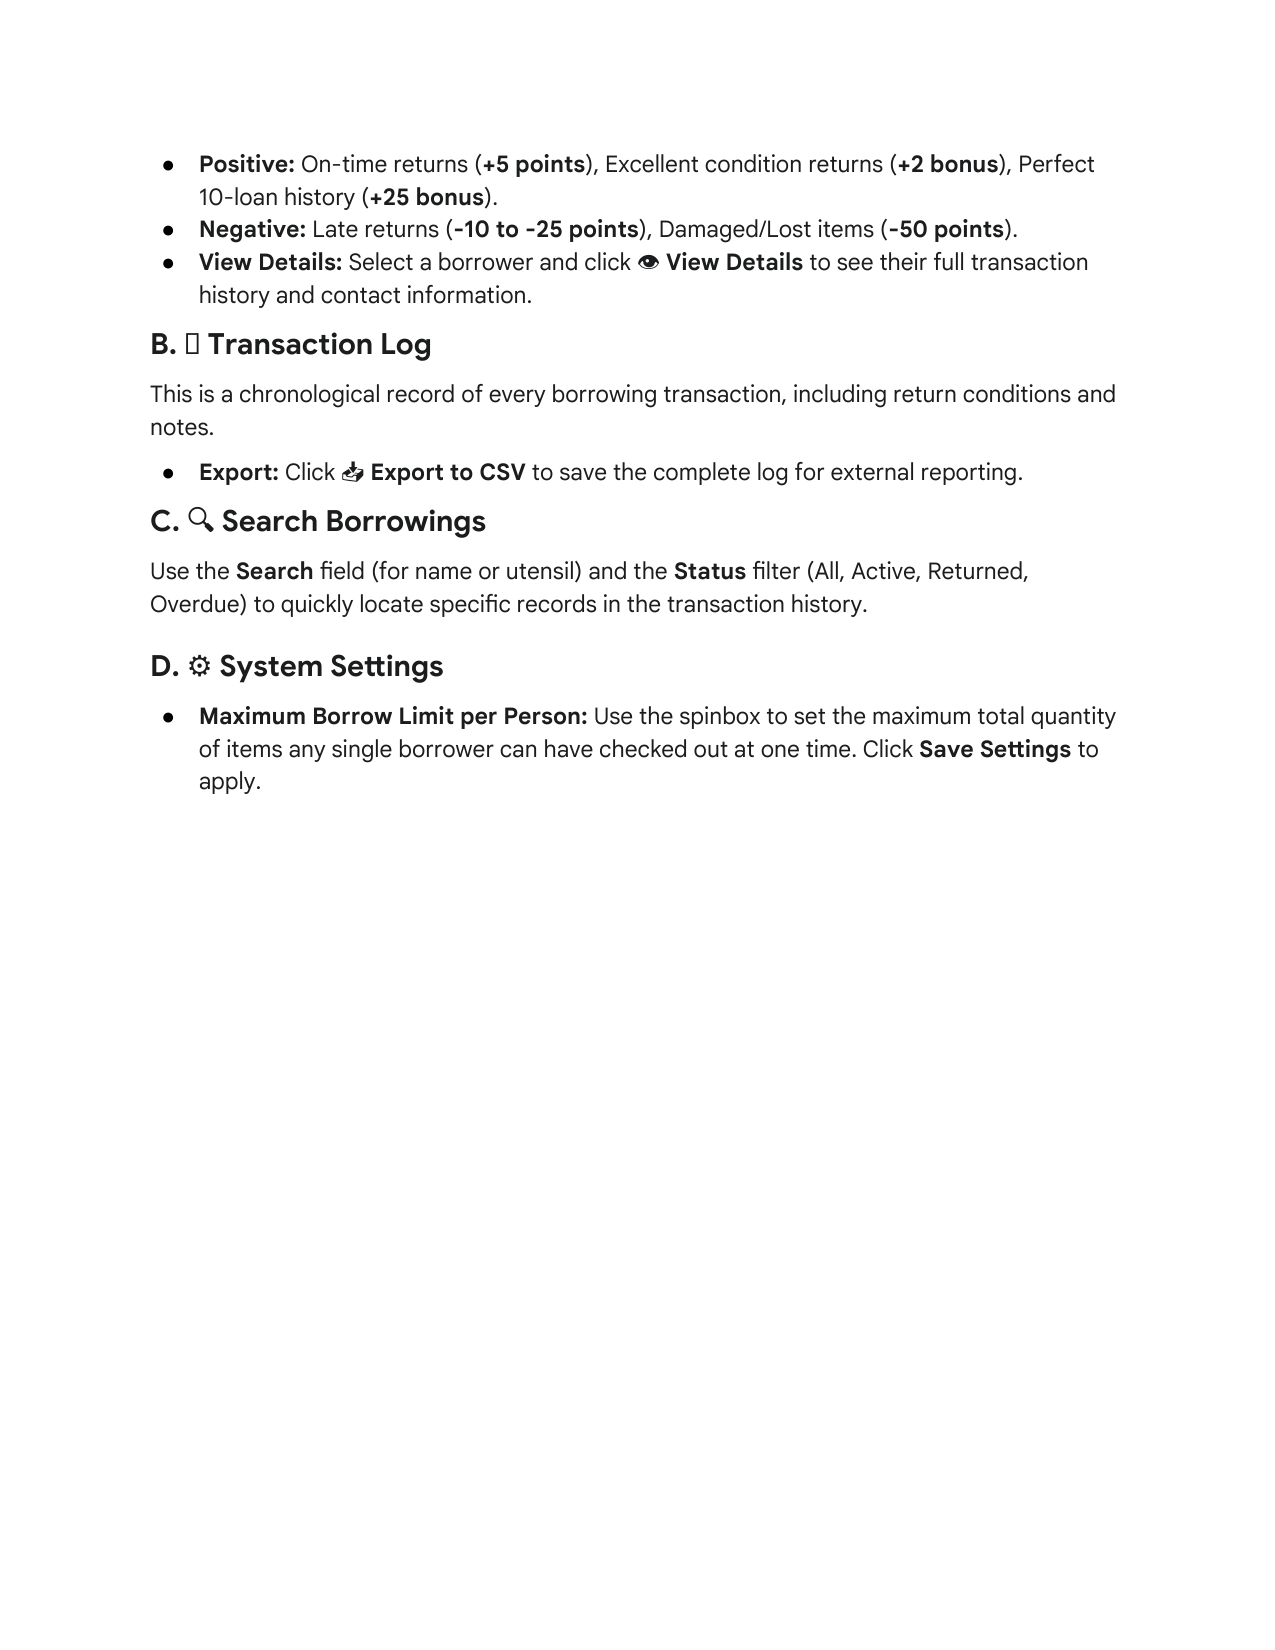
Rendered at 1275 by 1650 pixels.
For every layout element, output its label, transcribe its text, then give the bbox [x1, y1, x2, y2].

subtitle C. 🔍 Search Borrowings [150, 503, 1125, 540]
list Export: Click 📥 Export to CSV to save the complete log for external reporting. [161, 458, 1125, 487]
subtitle D. ⚙️ System Settings [150, 648, 1125, 684]
list View Details: Select a borrower and click 👁️ View Details to see their full transaction history and contact information. [161, 248, 1125, 309]
text Use the Search field (for name or utensil) and the Status filter (All, Active, Returned, Overdue) to quickly locate specific records in the transaction history. [150, 557, 1125, 619]
list Negative: Late returns (-10 to -25 points), Damaged/Lost items (-50 points). [161, 215, 1125, 244]
subtitle B. 📜 Transaction Log [150, 326, 1125, 363]
list Positive: On-time returns (+5 points), Excellent condition returns (+2 bonus), Perfect 10-loan history (+25 bonus). [161, 150, 1125, 211]
text This is a chronological record of every borrowing transaction, including return conditions and notes. [150, 380, 1125, 442]
list Maximum Borrow Limit per Person: Use the spinbox to set the maximum total quantity of items any single borrower can have checked out at one time. Click Save Settings to apply. [161, 702, 1125, 796]
